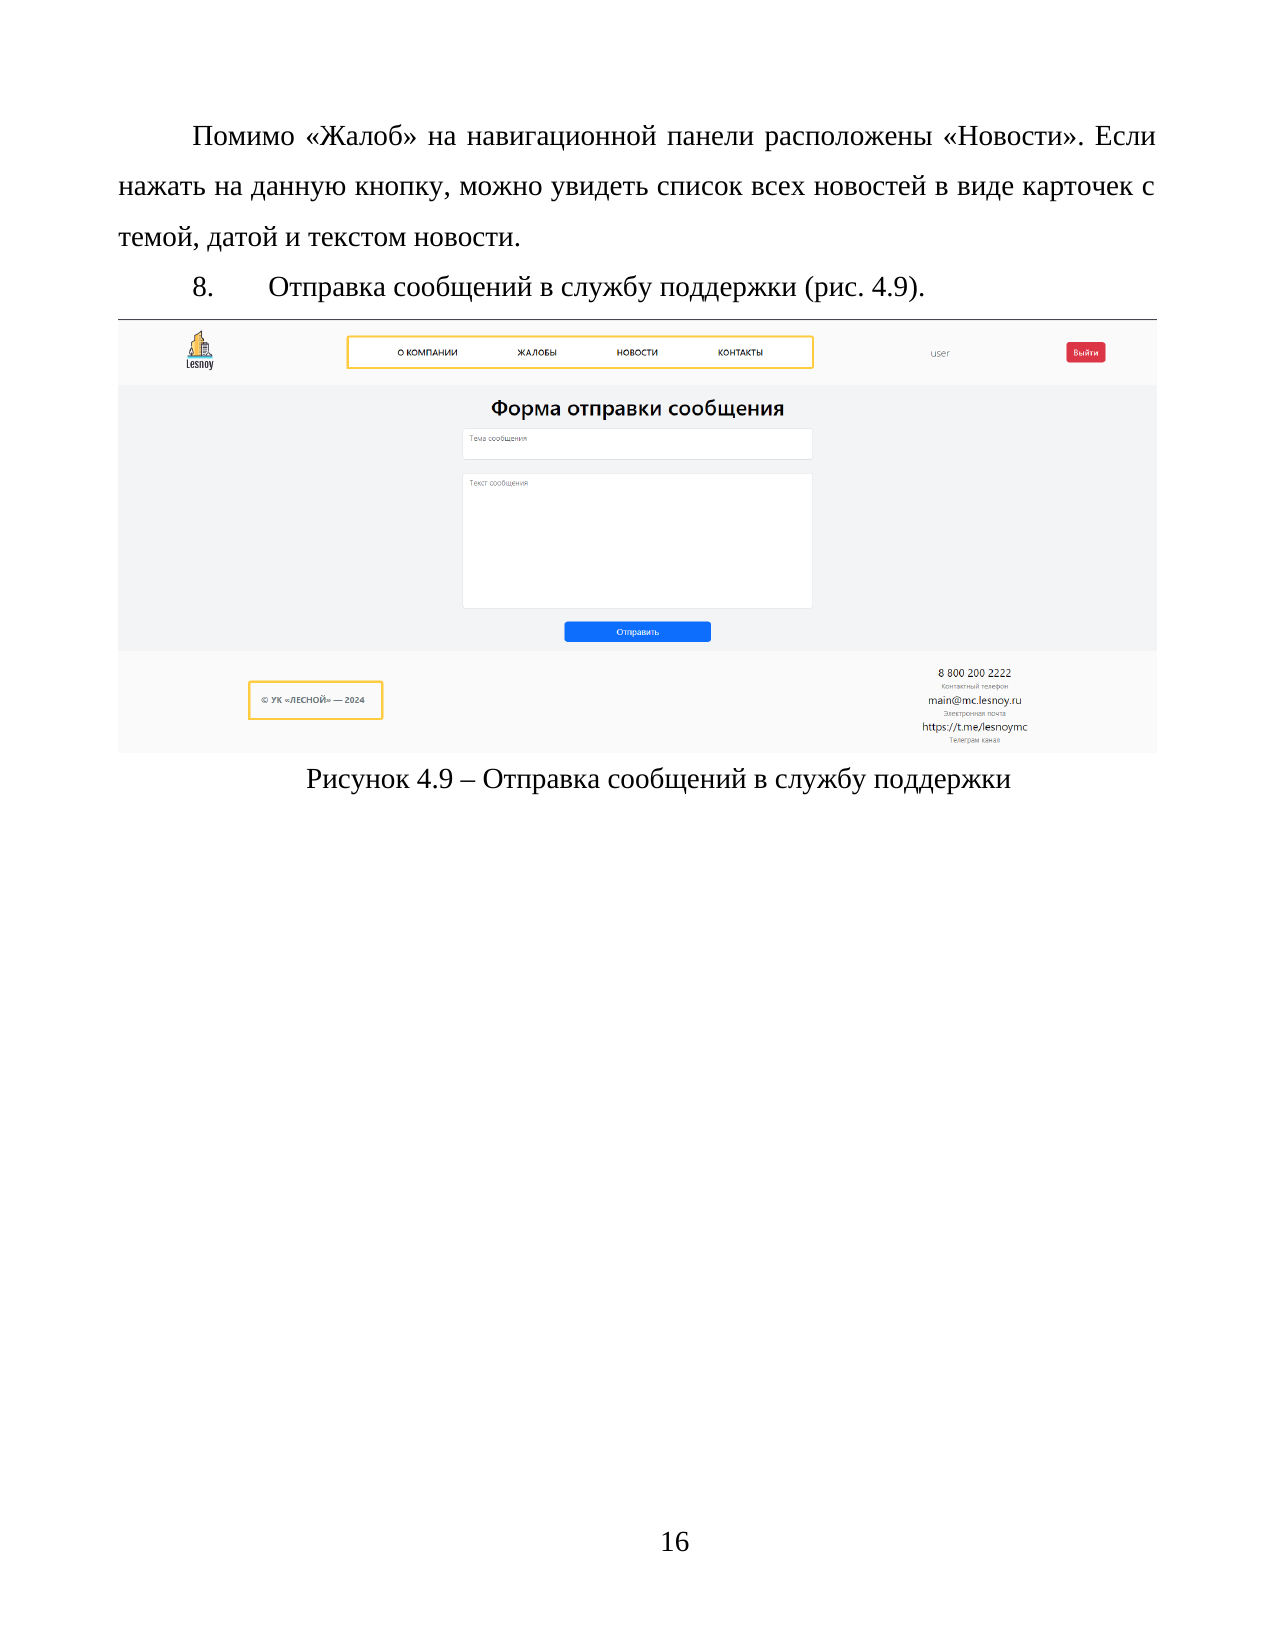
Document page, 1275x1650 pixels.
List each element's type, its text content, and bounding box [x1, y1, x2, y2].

list Отправка сообщений в службу поддержки (рис. 4.9). [118, 269, 1157, 303]
text Помимо «Жалоб» на навигационной панели расположены «Новости». Если нажать на данную кнопку, можно увидеть список всех новостей в виде карточек с темой, датой и текстом новости. [118, 118, 1157, 252]
picture [118, 319, 1157, 753]
